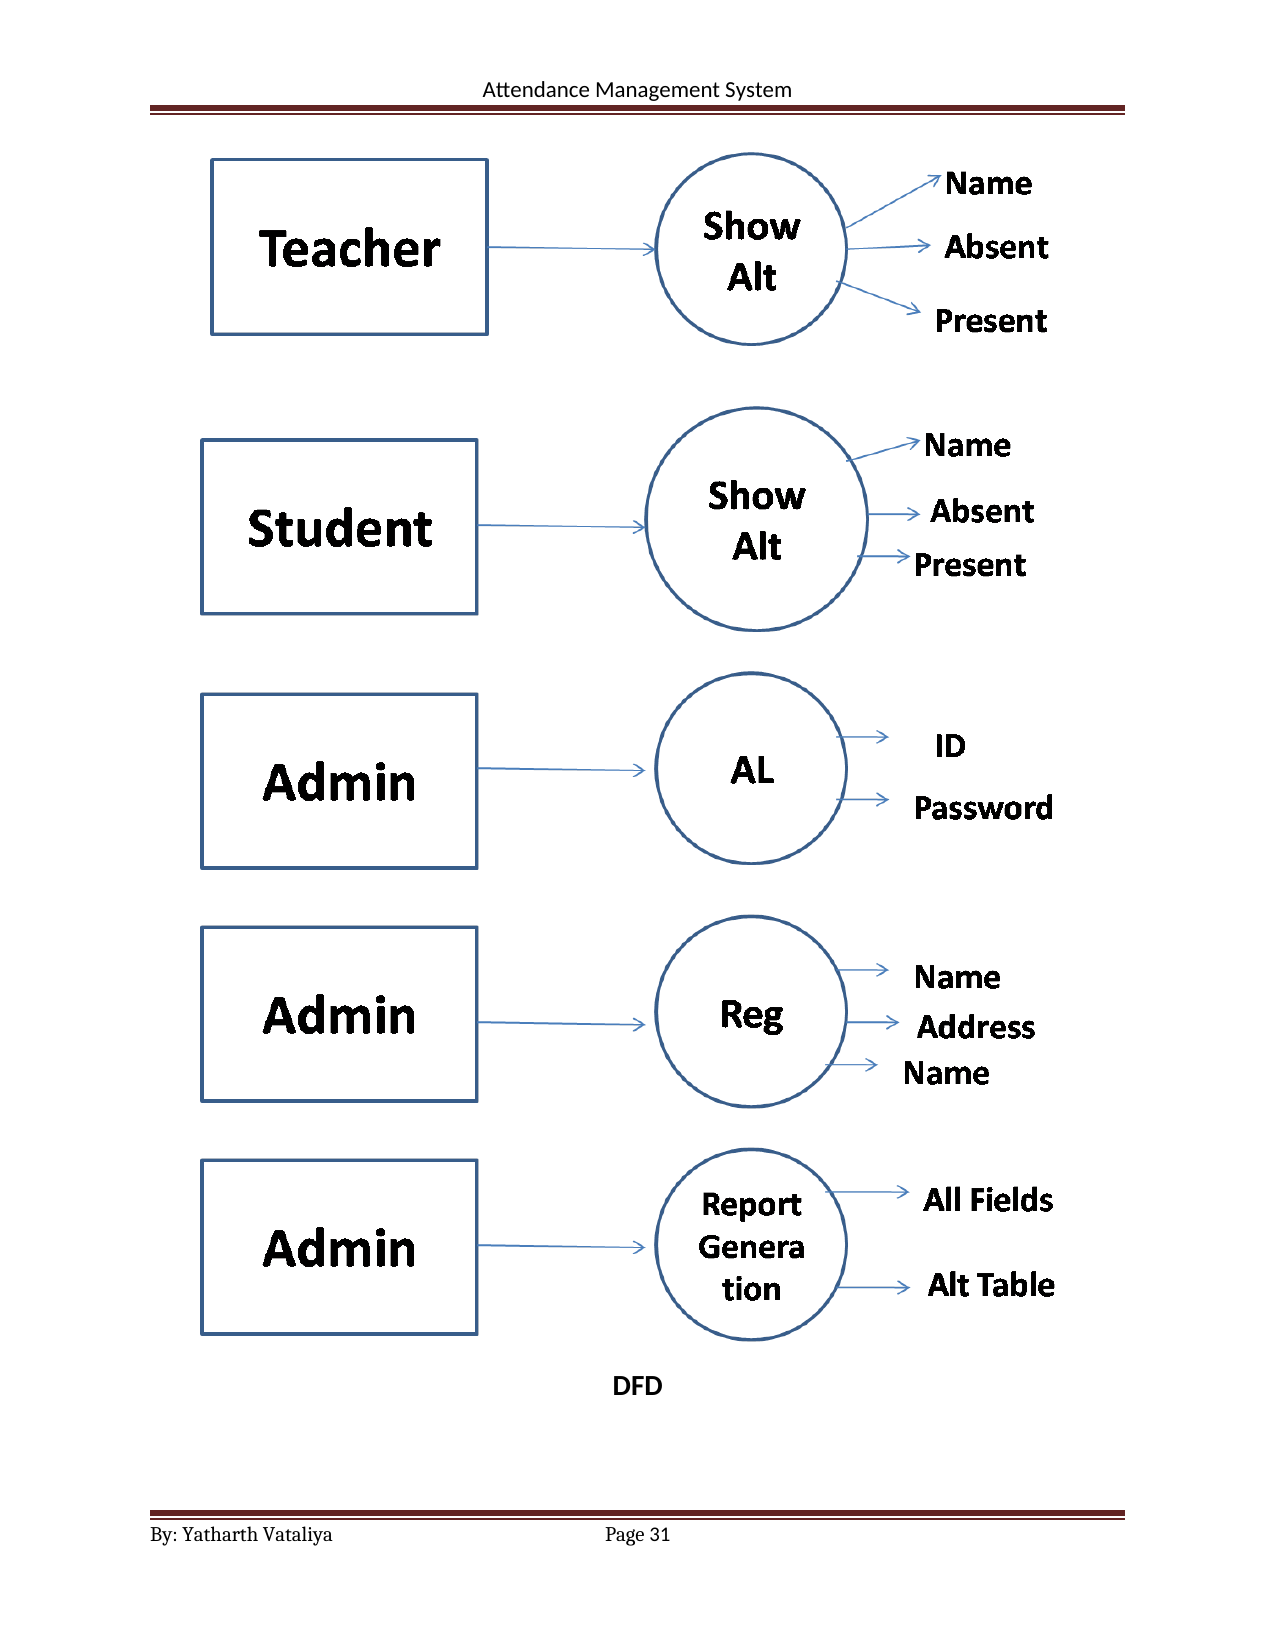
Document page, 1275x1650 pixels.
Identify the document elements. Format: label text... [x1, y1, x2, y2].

text DFD [150, 1367, 1125, 1402]
picture [199, 150, 1076, 1342]
